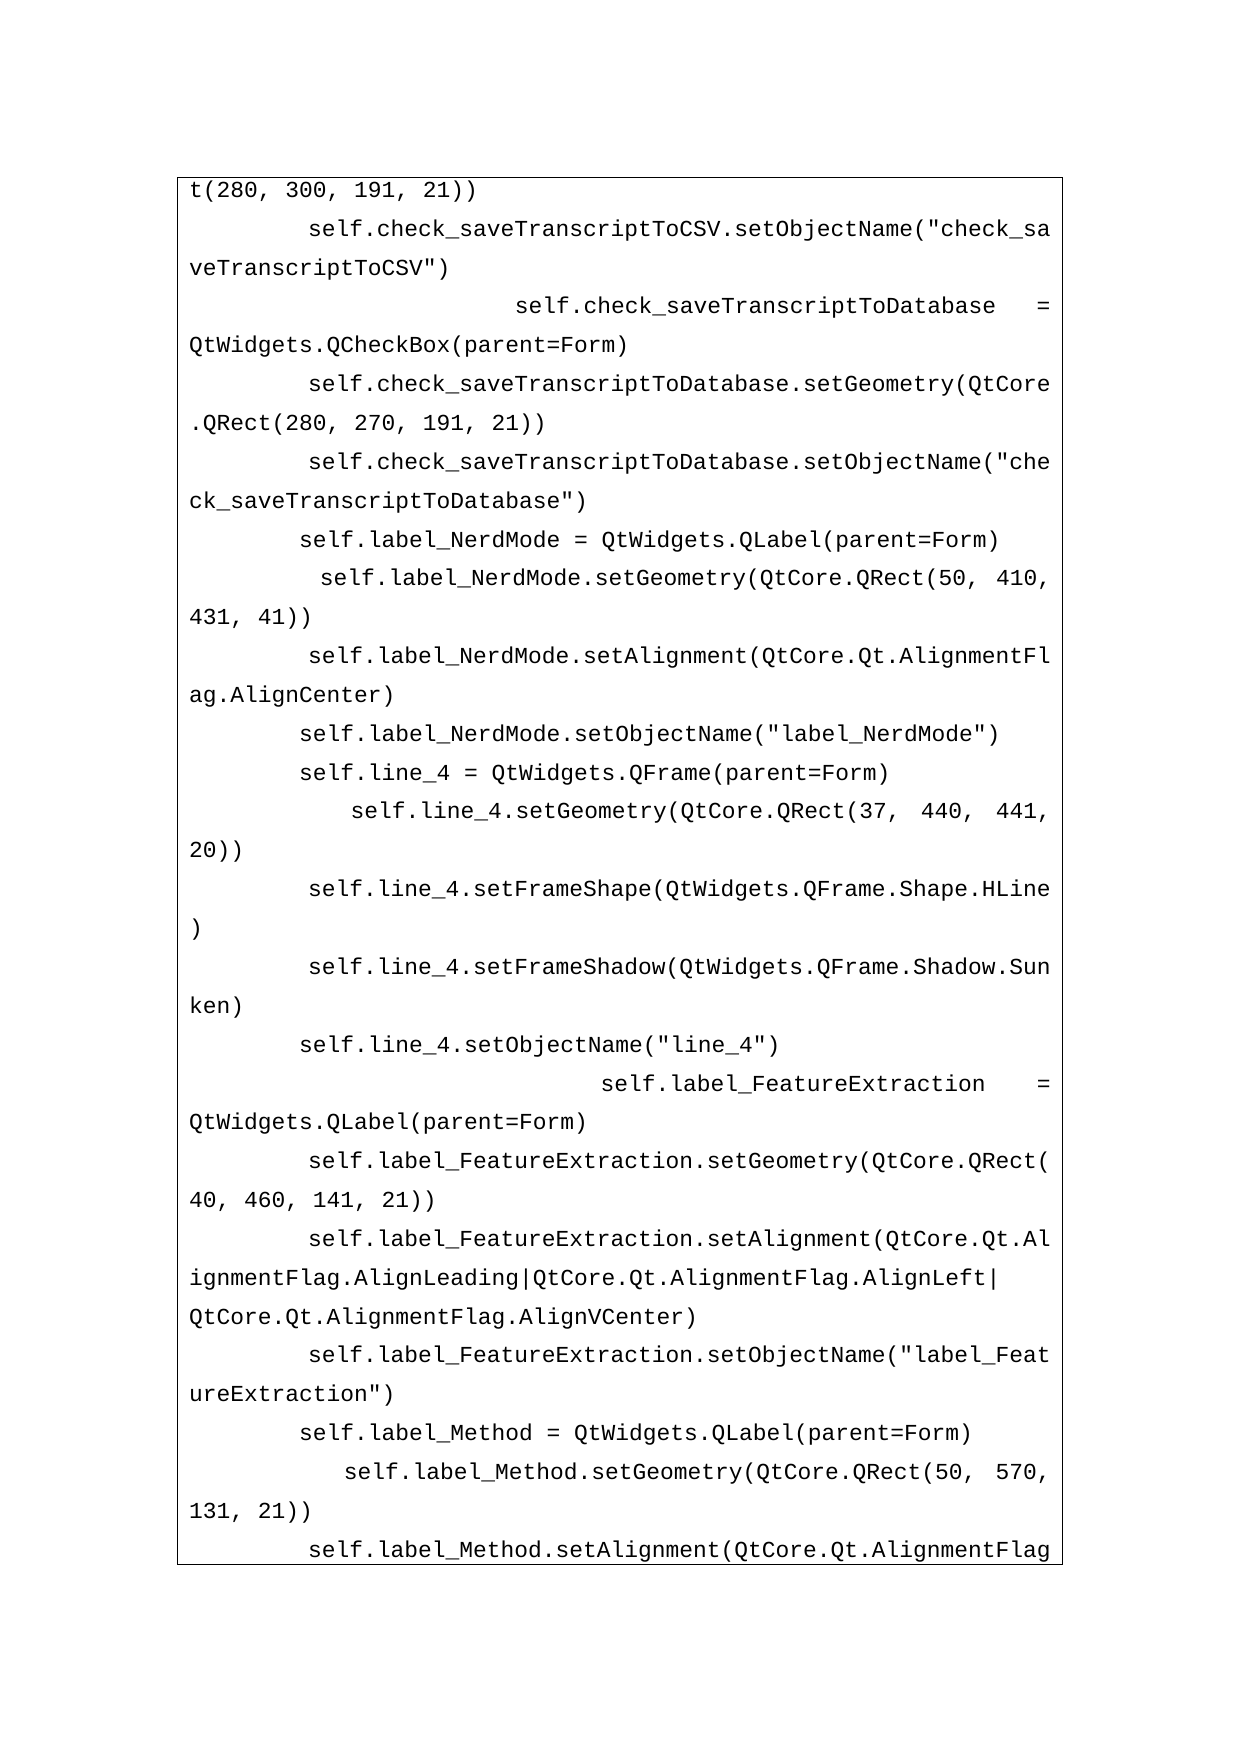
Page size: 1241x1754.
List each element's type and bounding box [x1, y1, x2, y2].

table_header [178, 178, 1062, 1564]
